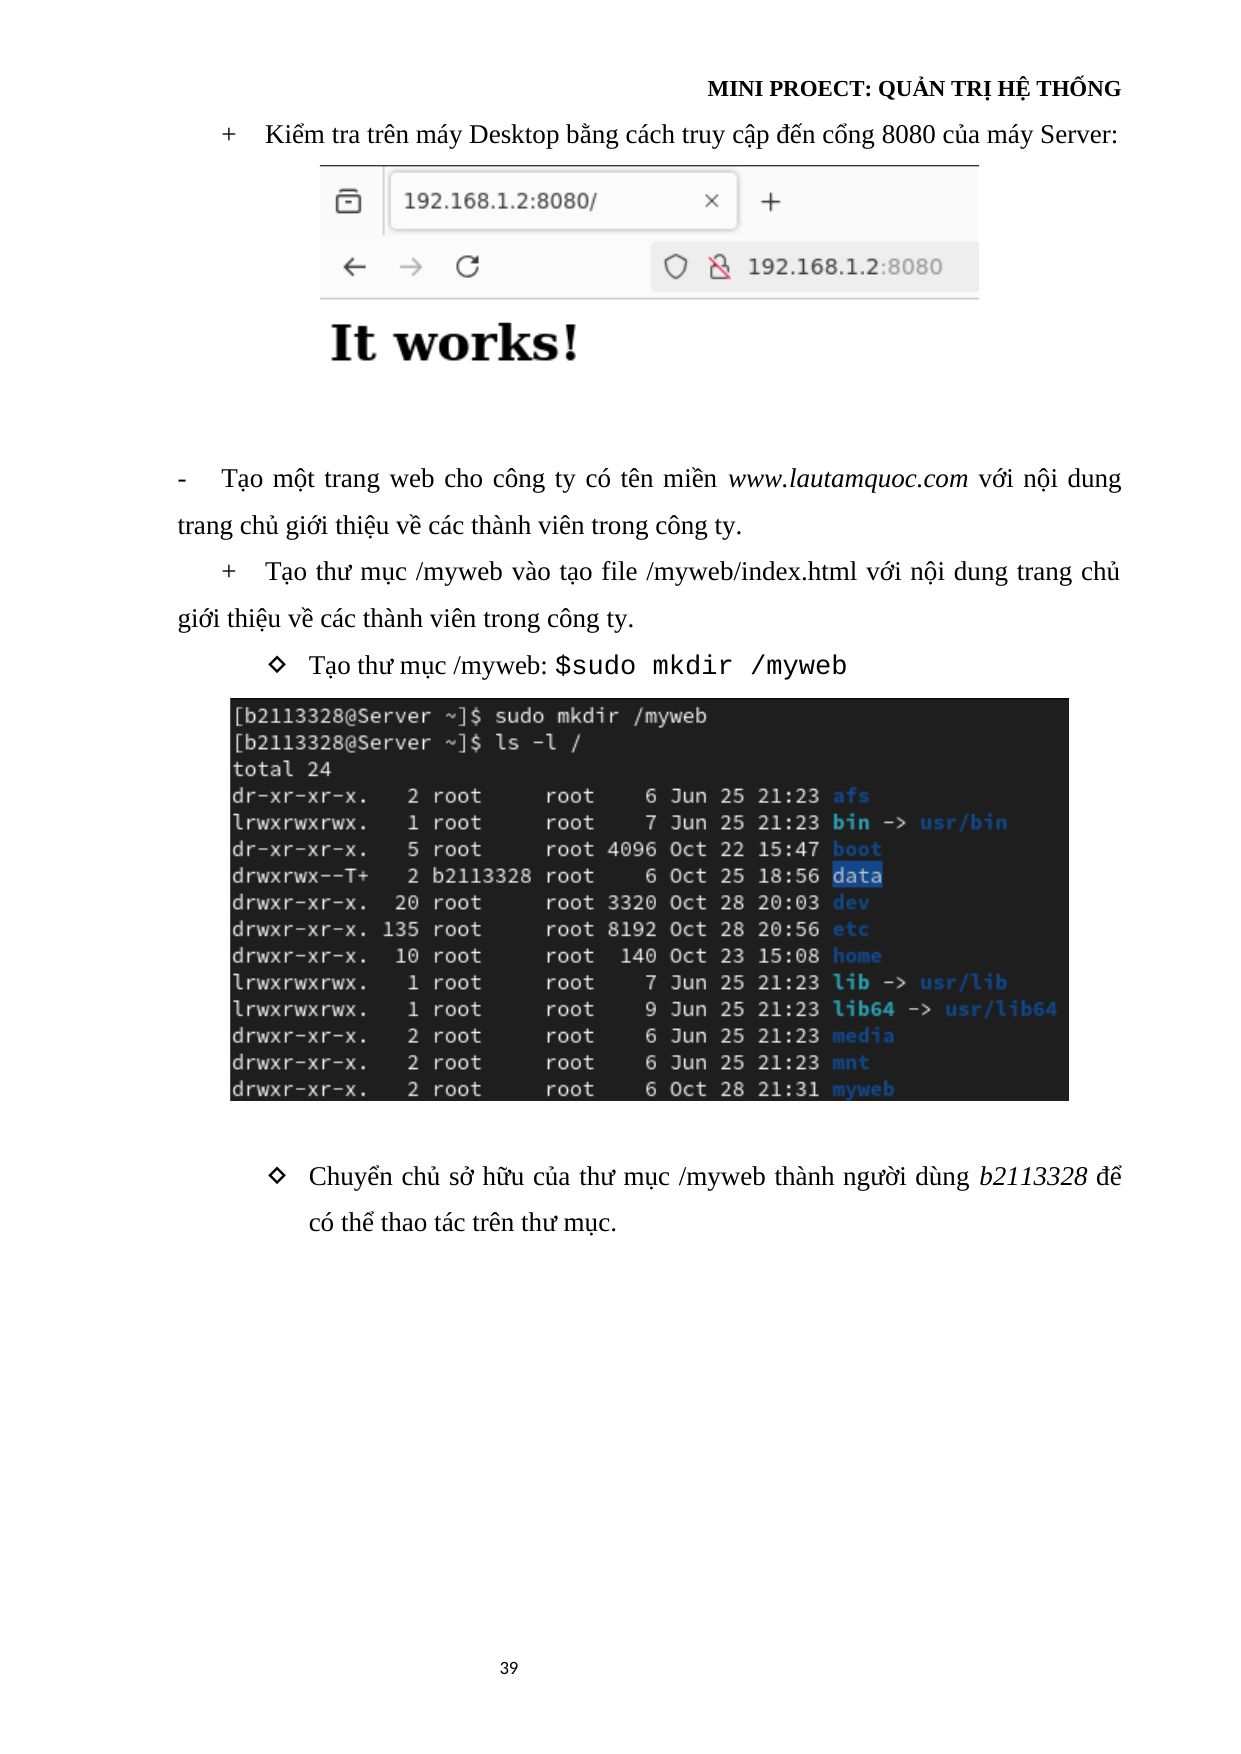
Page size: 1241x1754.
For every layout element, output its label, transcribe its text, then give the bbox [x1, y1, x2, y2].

text - Tạo một trang web cho công ty có tên miền www.lautamquoc.com với nội dung trang chủ giới thiệu về các thành viên trong công ty. [177, 462, 1122, 540]
picture [230, 698, 1069, 1101]
list Chuyển chủ sở hữu của thư mục /myweb thành người dùng b2113328 để có thể thao tác trên thư mục. [265, 1160, 1122, 1238]
text + Kiểm tra trên máy Desktop bằng cách truy cập đến cổng 8080 của máy Server: [177, 118, 1122, 150]
list Tạo thư mục /myweb: $sudo mkdir /myweb [265, 649, 1122, 682]
picture [319, 165, 980, 403]
text + Tạo thư mục /myweb vào tạo file /myweb/index.html với nội dung trang chủ giới thiệu về các thành viên trong công ty. [177, 555, 1122, 633]
